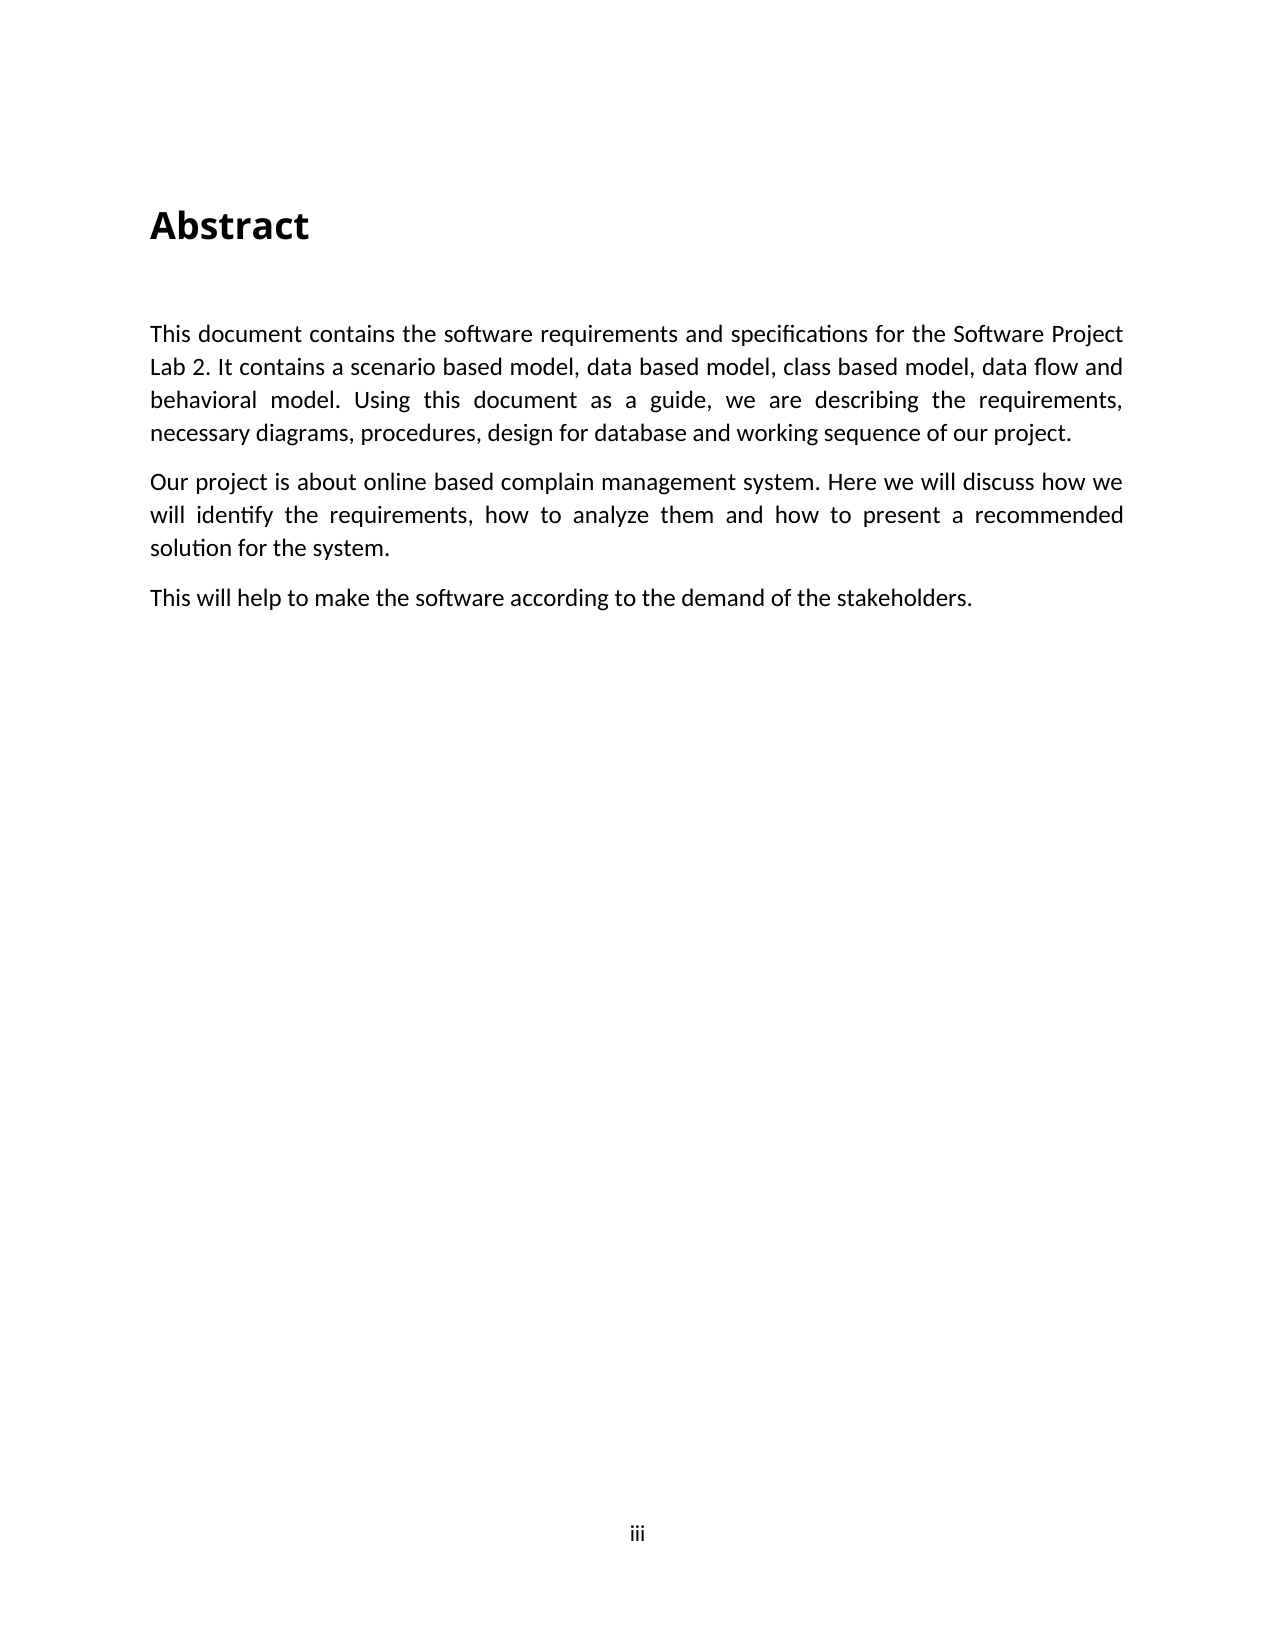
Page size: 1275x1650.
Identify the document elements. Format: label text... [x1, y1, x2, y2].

text This will help to make the software according to the demand of the stakeholders. [150, 582, 1125, 612]
text Our project is about online based complain management system. Here we will discuss how we will identify the requirements, how to analyze them and how to present a recommended solution for the system. [150, 467, 1125, 563]
text Abstract [150, 199, 1125, 251]
text This document contains the software requirements and specifications for the Software Project Lab 2. It contains a scenario based model, data based model, class based model, data flow and behavioral model. Using this document as a guide, we are describing the requirements, necessary diagrams, procedures, design for database and working sequence of our project. [150, 318, 1125, 447]
